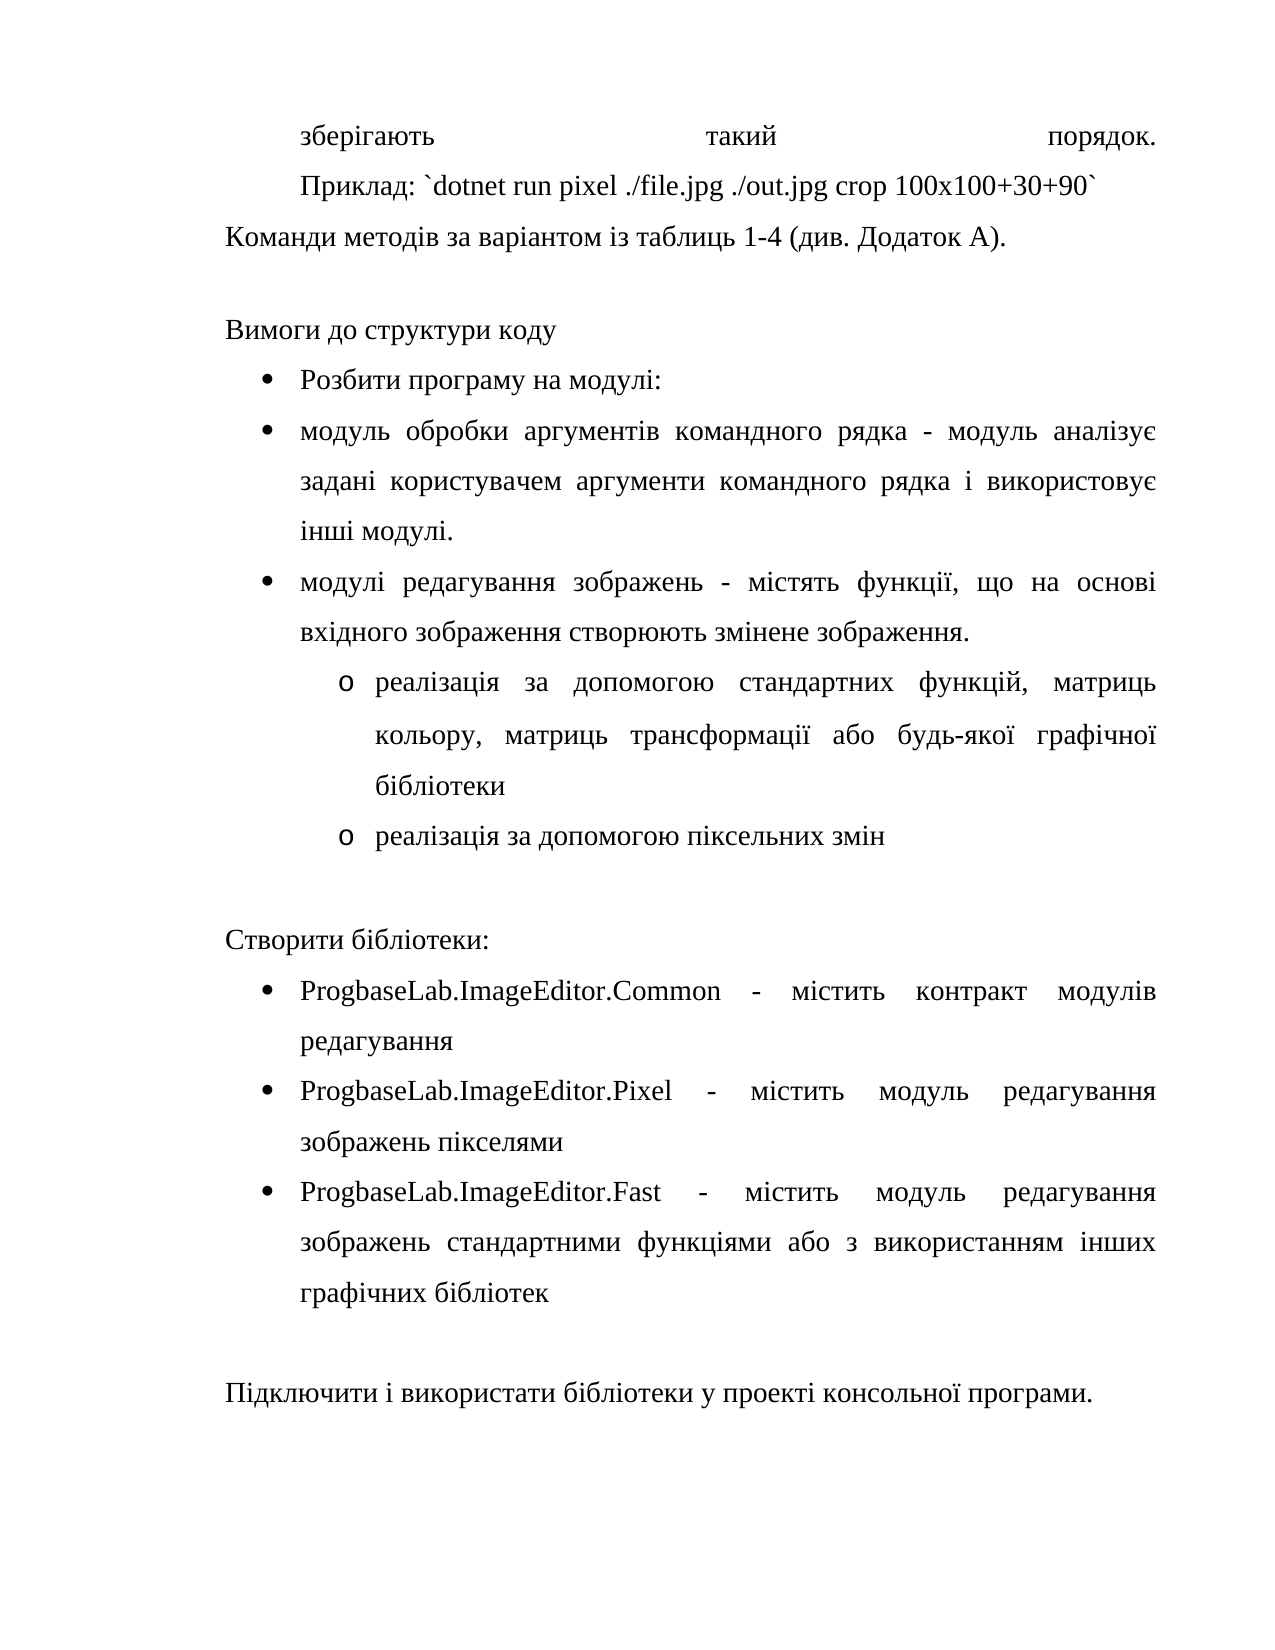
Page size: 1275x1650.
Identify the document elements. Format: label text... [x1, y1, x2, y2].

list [262, 118, 1157, 202]
text Підключити і використати бібліотеки у проекті консольної програми. [169, 1376, 1157, 1409]
list ProgbaseLab.ImageEditor.Common - містить контракт модулів редагування [262, 973, 1157, 1057]
list ProgbaseLab.ImageEditor.Fast - містить модуль редагування зображень стандартними функціями або з використанням інших графічних бібліотек [262, 1174, 1157, 1308]
list Розбити програму на модулі: [262, 362, 1157, 396]
text Команди методів за варіантом із таблиць 1-4 (див. Додаток A). [169, 219, 1157, 252]
text Вимоги до структури коду [169, 312, 1157, 346]
text Створити бібліотеки: [169, 922, 1157, 956]
list реалізація за допомогою стандартних функцій, матриць кольору, матриць трансформації або будь-якої графічної бібліотеки [337, 664, 1157, 801]
list реалізація за допомогою піксельних змін [337, 818, 1157, 854]
list модулі редагування зображень - містять функції, що на основі вхідного зображення створюють змінене зображення. [262, 564, 1157, 648]
list ProgbaseLab.ImageEditor.Pixel - містить модуль редагування зображень пікселями [262, 1073, 1157, 1157]
list модуль обробки аргументів командного рядка - модуль аналізує задані користувачем аргументи командного рядка і використовує інші модулі. [262, 413, 1157, 547]
